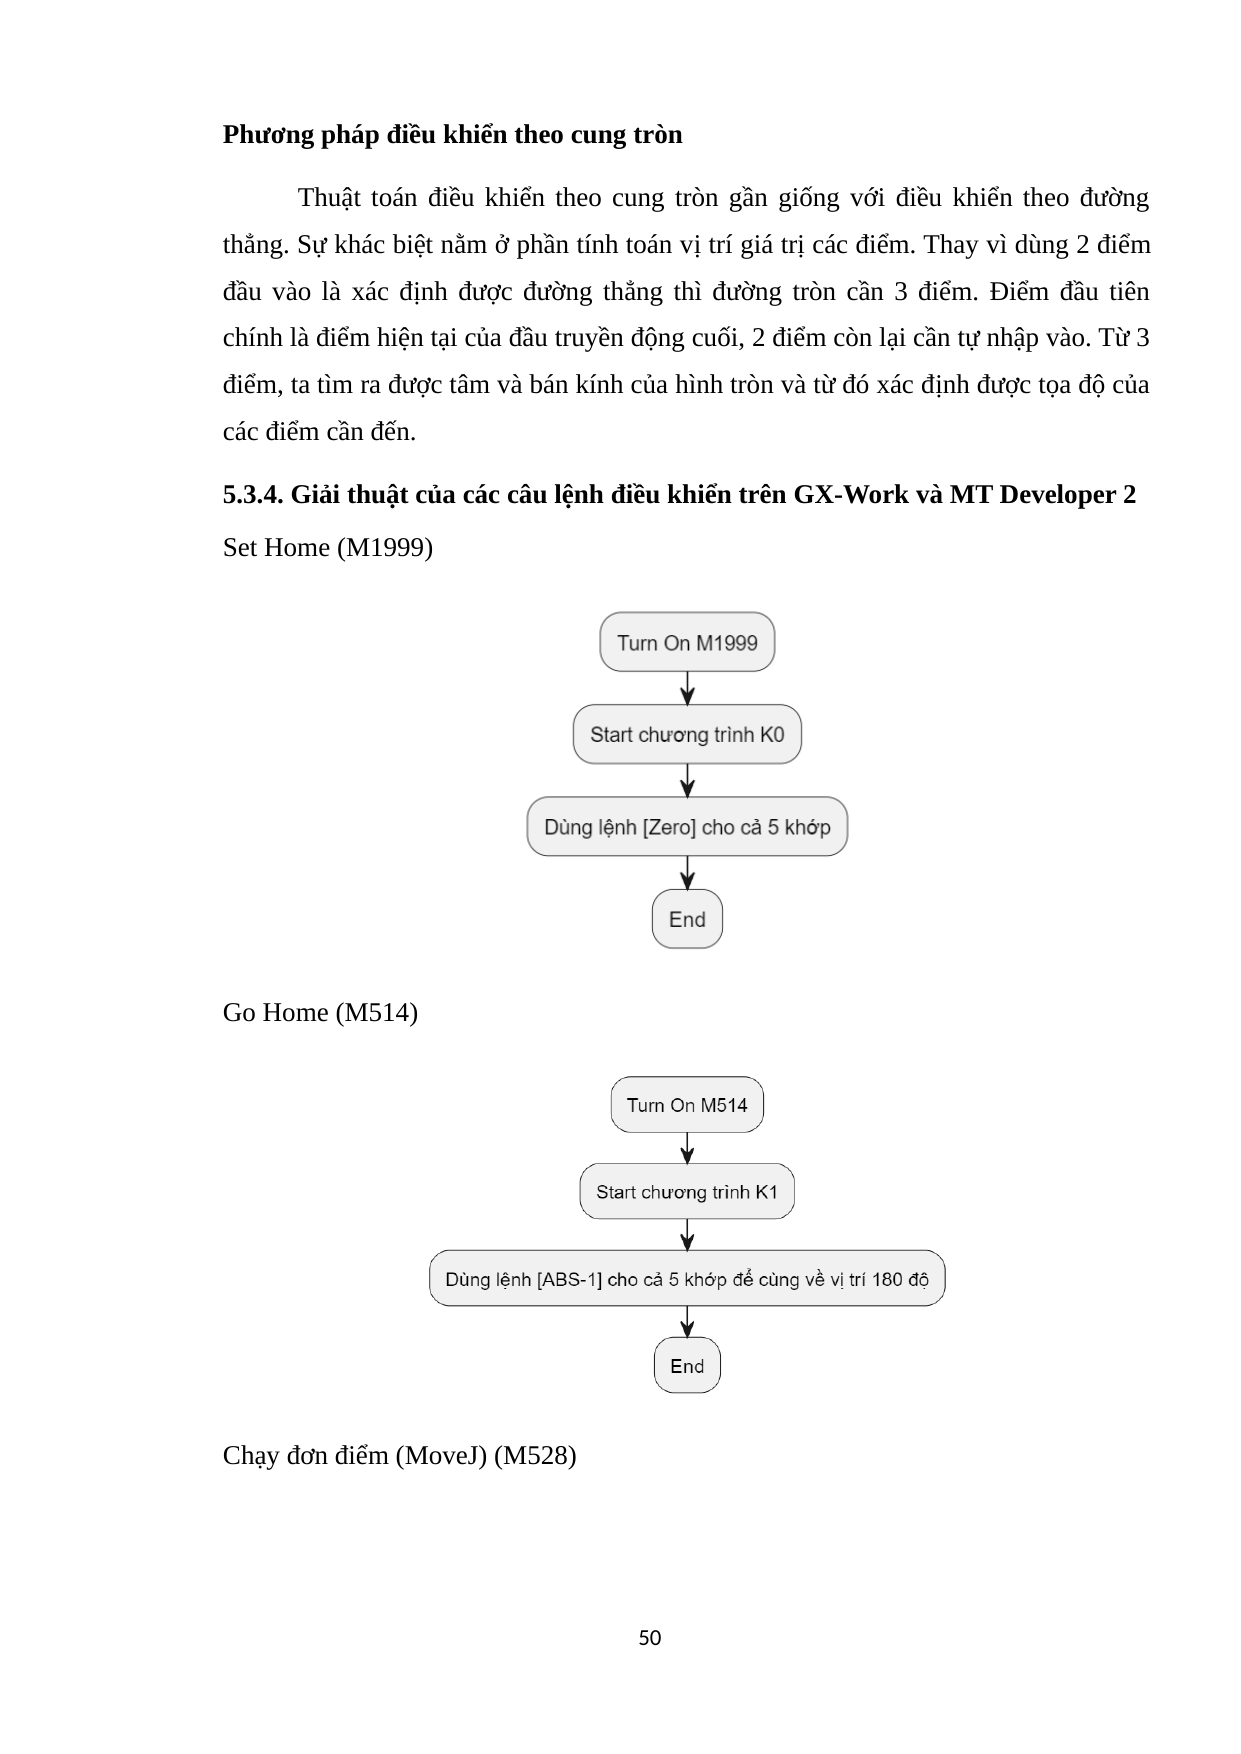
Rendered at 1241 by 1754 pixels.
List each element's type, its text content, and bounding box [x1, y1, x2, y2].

text 5.3.4. Giải thuật của các câu lệnh điều khiển trên GX-Work và MT Developer 2 [148, 478, 1152, 509]
picture [509, 594, 866, 966]
picture [412, 1060, 962, 1409]
text Set Home (M1999) [223, 531, 1152, 562]
text Phương pháp điều khiển theo cung tròn [148, 118, 1152, 149]
text Thuật toán điều khiển theo cung tròn gần giống với điều khiển theo đường thẳng. Sự khác biệt nằm ở phần tính toán vị trí giá trị các điểm. Thay vì dùng 2 điểm đầu vào là xác định được đường thẳng thì đường tròn cần 3 điểm. Điểm đầu tiên chính là điểm hiện tại của đầu truyền động cuối, 2 điểm còn lại cần tự nhập vào. Từ 3 điểm, ta tìm ra được tâm và bán kính của hình tròn và từ đó xác định được tọa độ của các điểm cần đến. [223, 181, 1152, 446]
text Go Home (M514) [223, 997, 1152, 1028]
text Chạy đơn điểm (MoveJ) (M528) [223, 1439, 1152, 1471]
